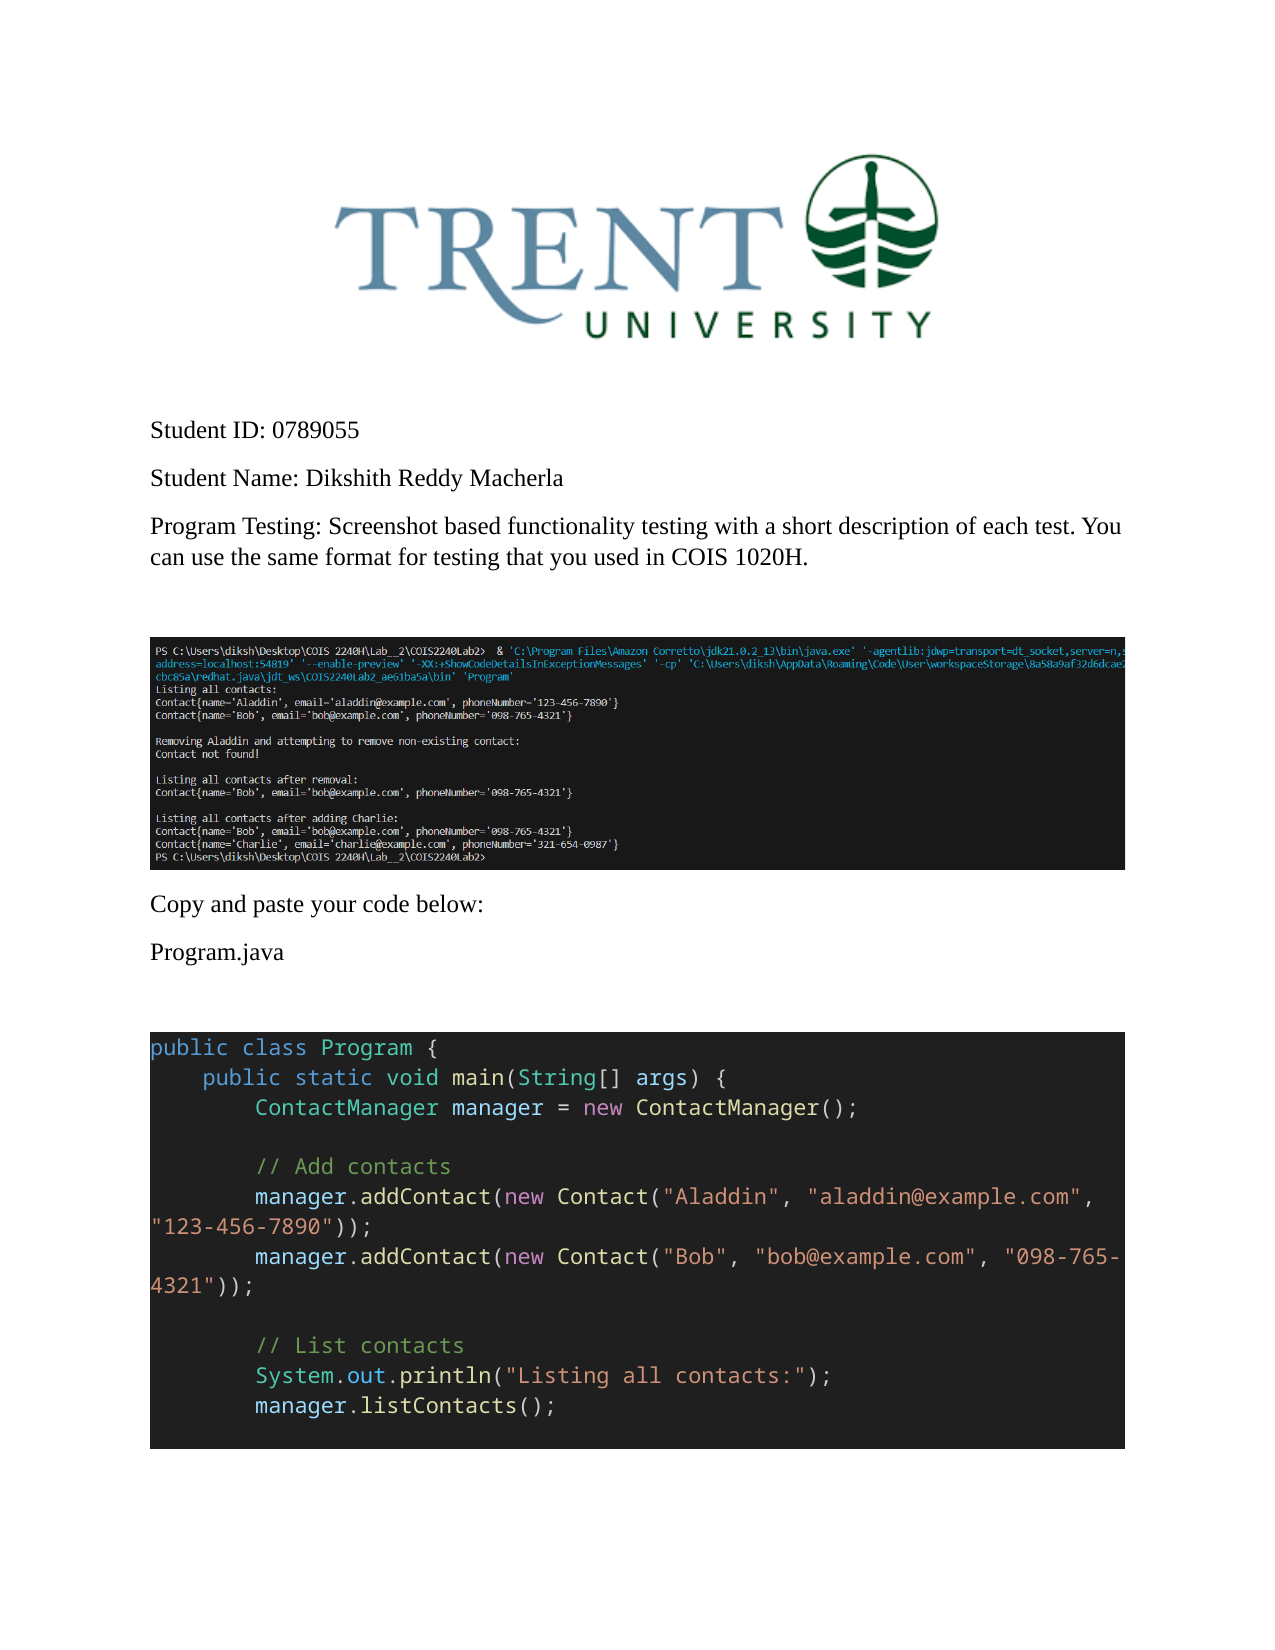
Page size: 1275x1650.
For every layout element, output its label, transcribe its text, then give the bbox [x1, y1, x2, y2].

text Student Name: Dikshith Reddy Macherla [150, 463, 1125, 492]
text manager.listContacts(); [150, 1389, 1125, 1419]
text manager.addContact(new Contact("Bob", "bob@example.com", "098-765-4321")); [150, 1241, 1125, 1300]
text Program Testing: Screenshot based functionality testing with a short description of each test. You can use the same format for testing that you used in COIS 1020H. [150, 511, 1125, 571]
text public class Program { [150, 1032, 1125, 1062]
text Student ID: 0789055 [150, 415, 1125, 444]
text // List contacts [150, 1330, 1125, 1360]
text manager.addContact(new Contact("Aladdin", "aladdin@example.com", "123-456-7890")); [150, 1181, 1125, 1241]
text public static void main(String[] args) { [150, 1062, 1125, 1092]
picture [321, 150, 954, 346]
text Copy and paste your code below: [150, 889, 1125, 918]
text System.out.println("Listing all contacts:"); [150, 1360, 1125, 1389]
text // Add contacts [150, 1151, 1125, 1181]
text ContactManager manager = new ContactManager(); [150, 1092, 1125, 1121]
picture [150, 637, 1125, 870]
text Program.java [150, 937, 1125, 965]
